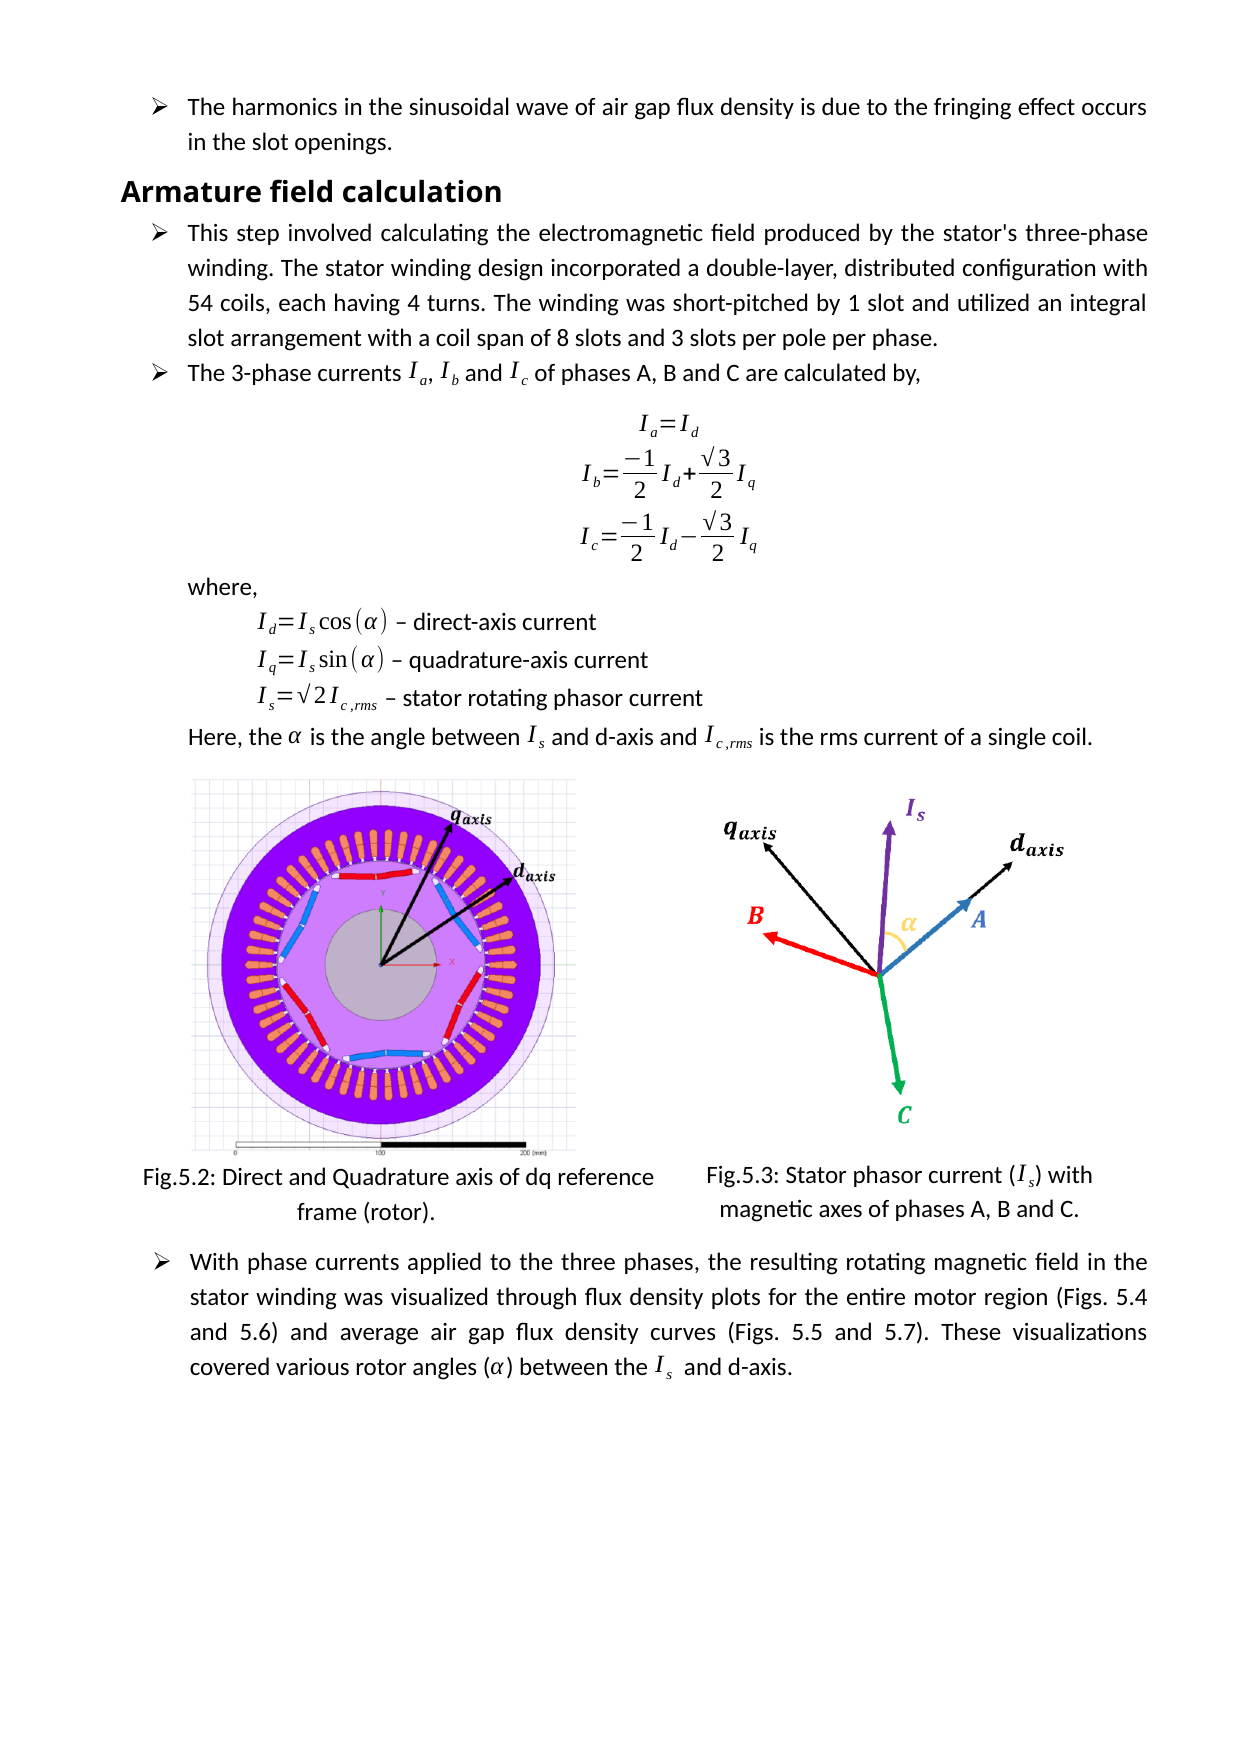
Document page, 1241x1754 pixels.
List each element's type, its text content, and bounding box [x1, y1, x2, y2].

list – stator rotating phasor current [256, 682, 1149, 715]
list – direct-axis current [256, 606, 1149, 639]
list frame (rotor). [0, 1197, 1149, 1227]
list With phase currents applied to the three phases, the resulting rotating magnetic field in the stator winding was visualized through flux density plots for the entire motor region (Figs. 5.4 and 5.6) and average air gap flux density curves (Figs. 5.5 and 5.7). These visualizations covered various rotor angles () between the and d-axis. [152, 1246, 1149, 1382]
list Fig.5.2: Direct and Quadrature axis of dq reference [0, 1162, 1149, 1192]
list This step involved calculating the electromagnetic field produced by the stator's three-phase winding. The stator winding design incorporated a double-layer, distributed configuration with 54 coils, each having 4 turns. The winding was short-pitched by 1 slot and utilized an integral slot arrangement with a coil span of 8 slots and 3 slots per pole per phase. [150, 217, 1149, 352]
subtitle Armature field calculation [121, 171, 1149, 211]
list The 3-phase currents , and of phases A, B and C are calculated by, [150, 357, 1149, 390]
list Here, the is the angle between and d-axis and is the rms current of a single coil. [188, 720, 1149, 753]
picture [191, 772, 577, 1157]
list where, [187, 571, 1149, 602]
picture [695, 775, 1098, 1157]
list – quadrature-axis current [256, 644, 1149, 677]
list The harmonics in the sinusoidal wave of air gap flux density is due to the fringing effect occurs in the slot openings. [150, 91, 1149, 156]
